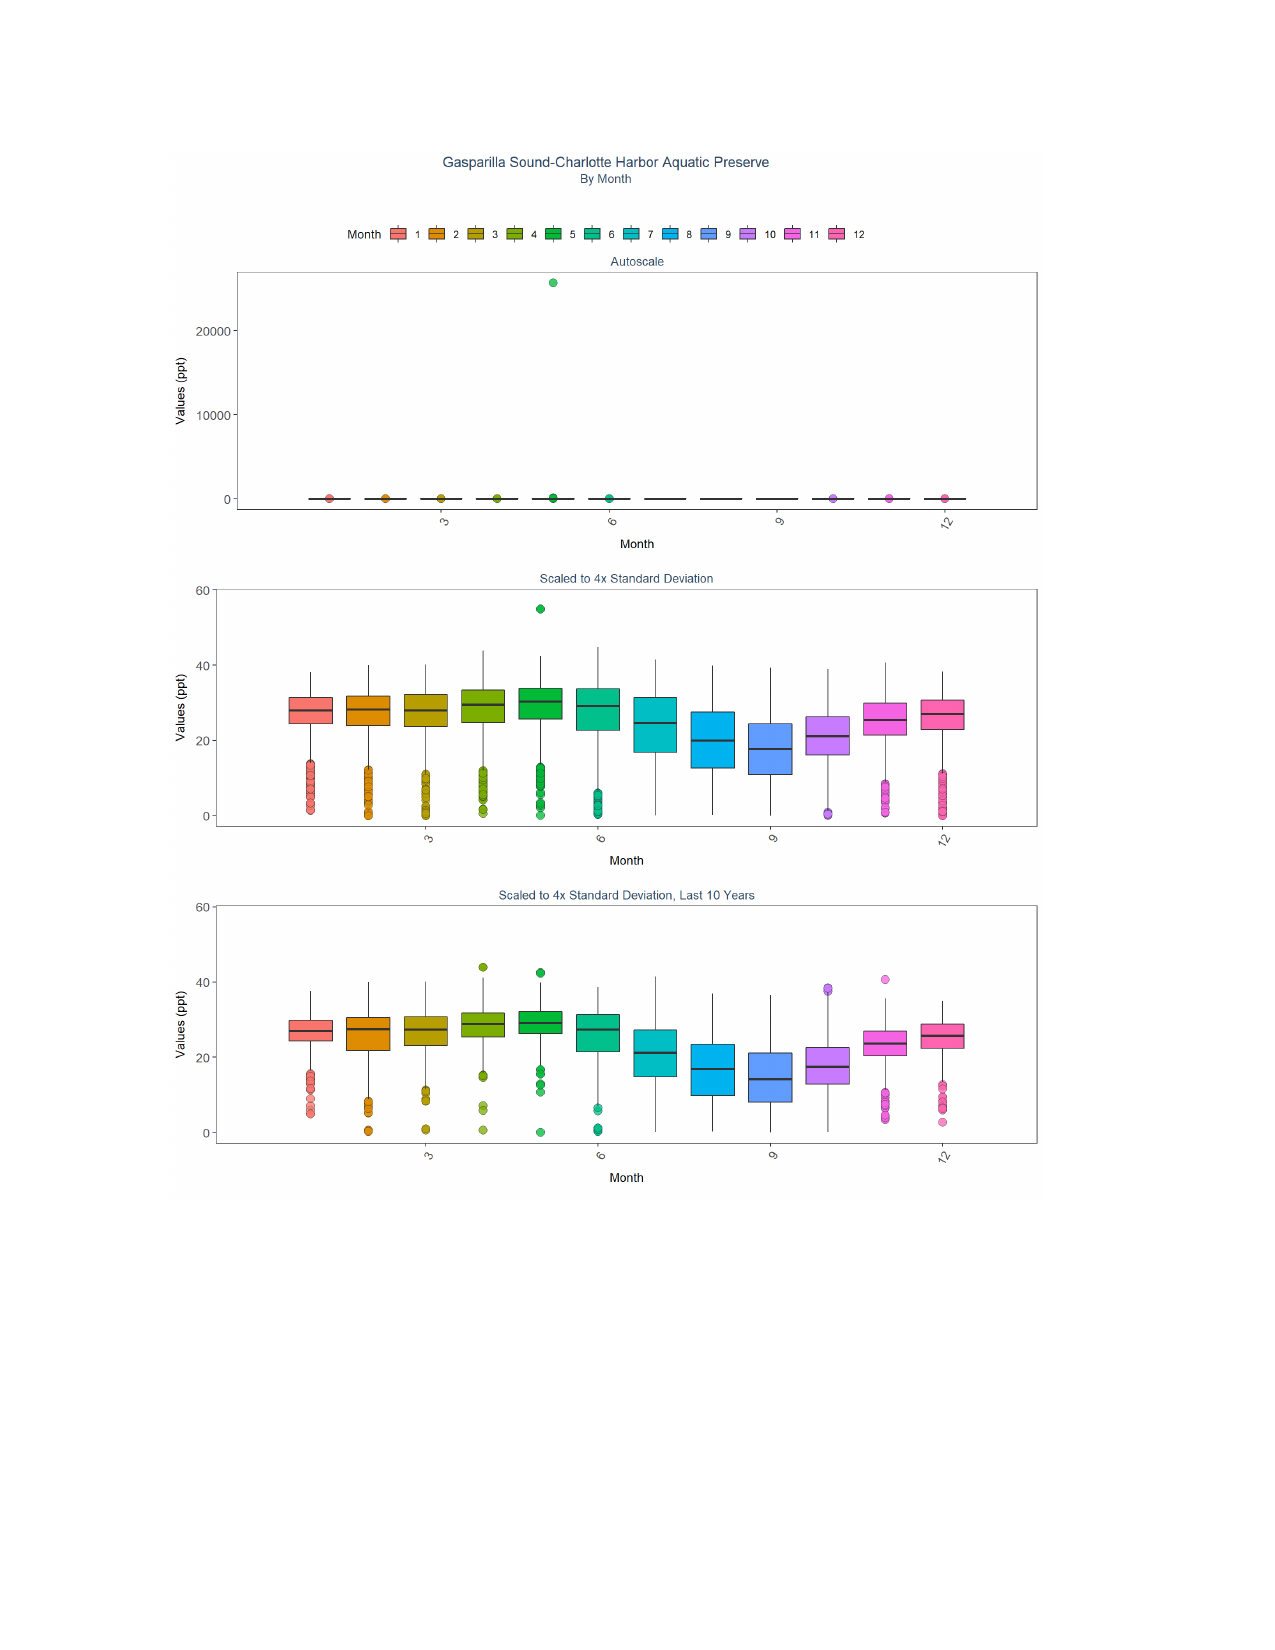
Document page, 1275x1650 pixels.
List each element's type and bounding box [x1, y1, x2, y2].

picture [168, 150, 1044, 1200]
